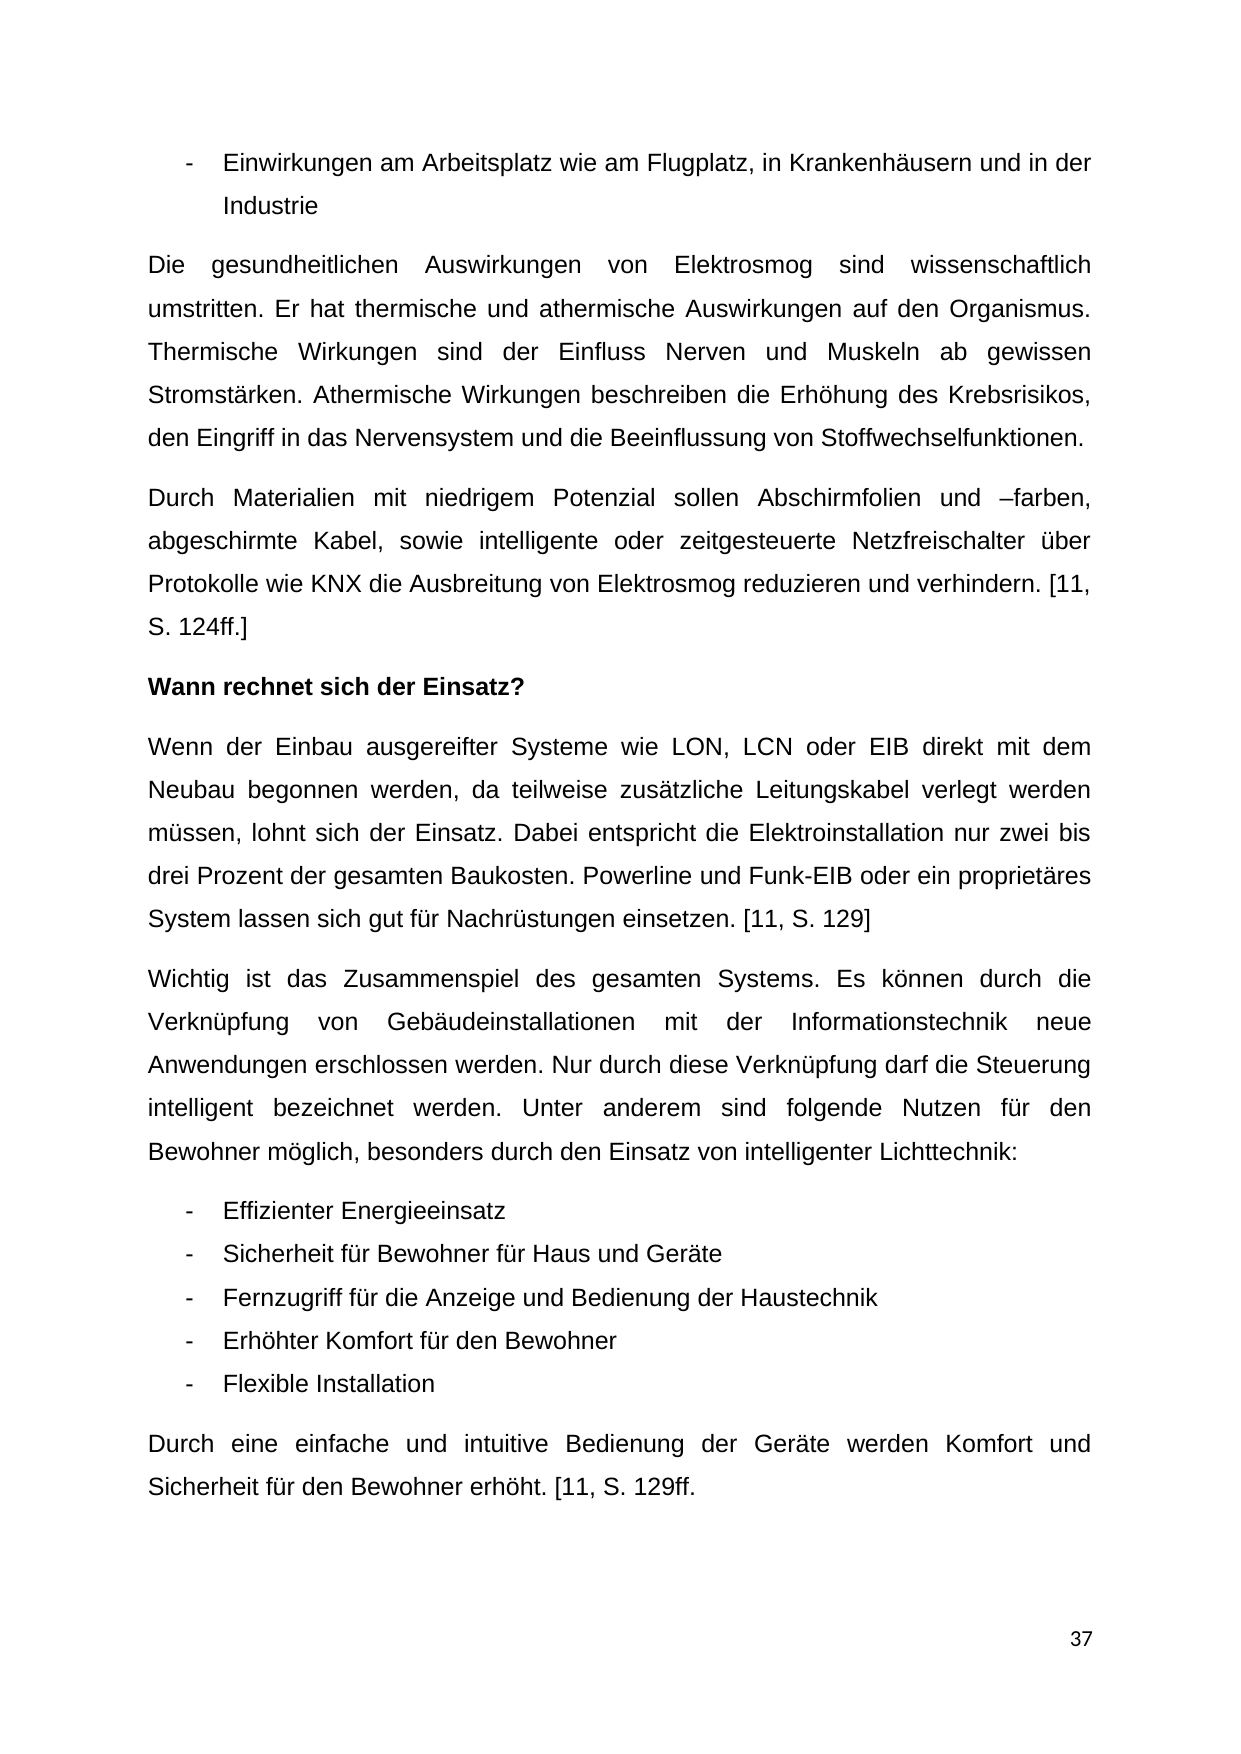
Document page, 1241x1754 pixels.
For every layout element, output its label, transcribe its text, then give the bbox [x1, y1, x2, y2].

list Effizienter Energieeinsatz [185, 1196, 1093, 1225]
text Wichtig ist das Zusammenspiel des gesamten Systems. Es können durch die Verknüpfung von Gebäudeinstallationen mit der Informationstechnik neue Anwendungen erschlossen werden. Nur durch diese Verknüpfung darf die Steuerung intelligent bezeichnet werden. Unter anderem sind folgende Nutzen für den Bewohner möglich, besonders durch den Einsatz von intelligenter Lichttechnik: [148, 964, 1093, 1165]
text Durch Materialien mit niedrigem Potenzial sollen Abschirmfolien und –farben, abgeschirmte Kabel, sowie intelligente oder zeitgesteuerte Netzfreischalter über Protokolle wie KNX die Ausbreitung von Elektrosmog reduzieren und verhindern. [11, S. 124ff.] [148, 483, 1093, 641]
list Sicherheit für Bewohner für Haus und Geräte [185, 1239, 1093, 1268]
list Erhöhter Komfort für den Bewohner [185, 1326, 1093, 1354]
list Einwirkungen am Arbeitsplatz wie am Flugplatz, in Krankenhäusern und in der Industrie [185, 148, 1093, 219]
list Fernzugriff für die Anzeige und Bedienung der Haustechnik [185, 1283, 1093, 1311]
text Wann rechnet sich der Einsatz? [148, 672, 1093, 701]
text Durch eine einfache und intuitive Bedienung der Geräte werden Komfort und Sicherheit für den Bewohner erhöht. [11, S. 129ff. [148, 1429, 1093, 1501]
text Wenn der Einbau ausgereifter Systeme wie LON, LCN oder EIB direkt mit dem Neubau begonnen werden, da teilweise zusätzliche Leitungskabel verlegt werden müssen, lohnt sich der Einsatz. Dabei entspricht die Elektroinstallation nur zwei bis drei Prozent der gesamten Baukosten. Powerline und Funk-EIB oder ein proprietäres System lassen sich gut für Nachrüstungen einsetzen. [11, S. 129] [148, 732, 1093, 933]
text Die gesundheitlichen Auswirkungen von Elektrosmog sind wissenschaftlich umstritten. Er hat thermische und athermische Auswirkungen auf den Organismus. Thermische Wirkungen sind der Einfluss Nerven und Muskeln ab gewissen Stromstärken. Athermische Wirkungen beschreiben die Erhöhung des Krebsrisikos, den Eingriff in das Nervensystem und die Beeinflussung von Stoffwechselfunktionen. [148, 251, 1093, 452]
list Flexible Installation [185, 1369, 1093, 1398]
